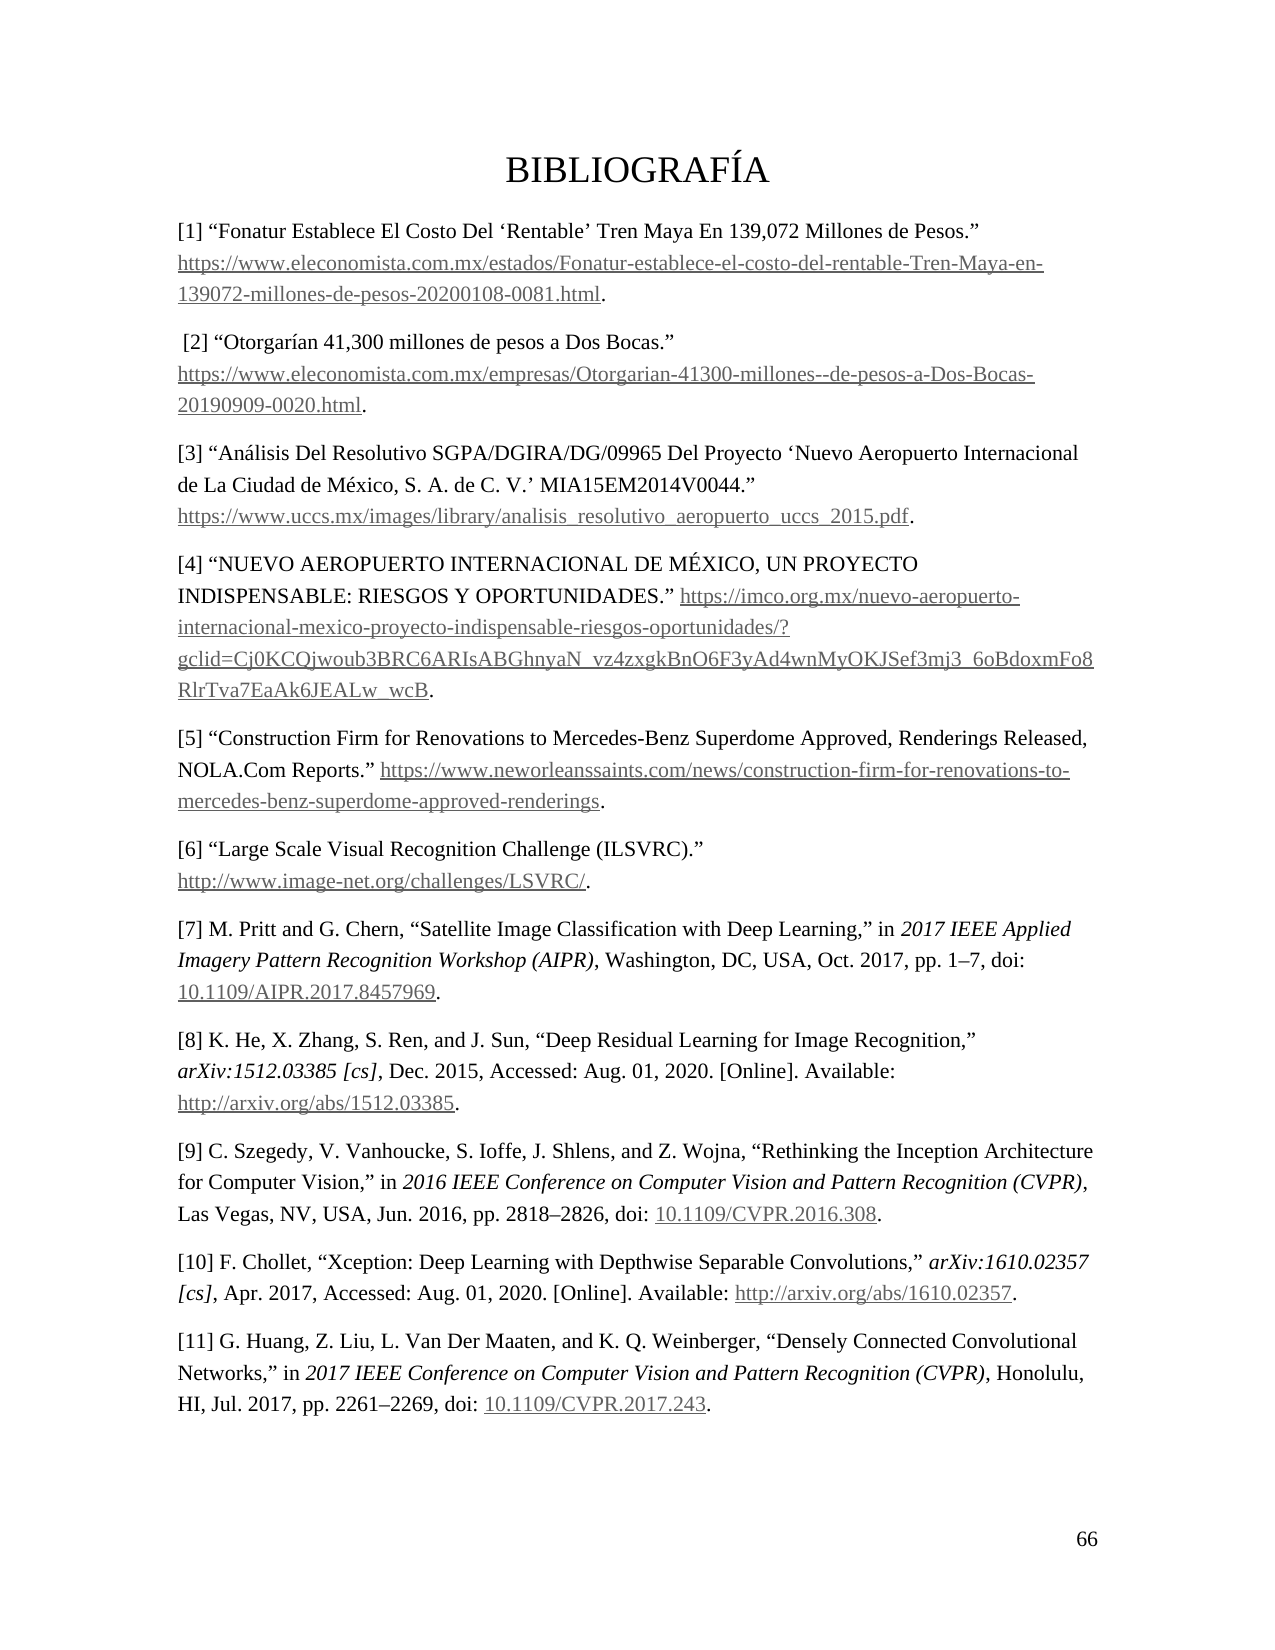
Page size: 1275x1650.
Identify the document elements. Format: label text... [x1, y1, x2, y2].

text [8] K. He, X. Zhang, S. Ren, and J. Sun, “Deep Residual Learning for Image Recognition,” arXiv:1512.03385 [cs], Dec. 2015, Accessed: Aug. 01, 2020. [Online]. Available: http://arxiv.org/abs/1512.03385. [177, 1027, 1098, 1115]
text [6] “Large Scale Visual Recognition Challenge (ILSVRC).” http://www.image-net.org/challenges/LSVRC/. [177, 836, 1098, 893]
text [10] F. Chollet, “Xception: Deep Learning with Depthwise Separable Convolutions,” arXiv:1610.02357 [cs], Apr. 2017, Accessed: Aug. 01, 2020. [Online]. Available: http://arxiv.org/abs/1610.02357. [177, 1249, 1098, 1306]
text [9] C. Szegedy, V. Vanhoucke, S. Ioffe, J. Shlens, and Z. Wojna, “Rethinking the Inception Architecture for Computer Vision,” in 2016 IEEE Conference on Computer Vision and Pattern Recognition (CVPR), Las Vegas, NV, USA, Jun. 2016, pp. 2818–2826, doi: 10.1109/CVPR.2016.308. [177, 1138, 1098, 1226]
text [1] “Fonatur Establece El Costo Del ‘Rentable’ Tren Maya En 139,072 Millones de Pesos.” https://www.eleconomista.com.mx/estados/Fonatur-establece-el-costo-del-rentable-Tren-Maya-en-139072-millones-de-pesos-20200108-0081.html. [177, 218, 1098, 306]
text [7] M. Pritt and G. Chern, “Satellite Image Classification with Deep Learning,” in 2017 IEEE Applied Imagery Pattern Recognition Workshop (AIPR), Washington, DC, USA, Oct. 2017, pp. 1–7, doi: 10.1109/AIPR.2017.8457969. [177, 916, 1098, 1004]
text [2] “Otorgarían 41,300 millones de pesos a Dos Bocas.” https://www.eleconomista.com.mx/empresas/Otorgarian-41300-millones--de-pesos-a-Dos-Bocas-20190909-0020.html. [177, 329, 1098, 417]
text [4] “NUEVO AEROPUERTO INTERNACIONAL DE MÉXICO, UN PROYECTO INDISPENSABLE: RIESGOS Y OPORTUNIDADES.” https://imco.org.mx/nuevo-aeropuerto-internacional-mexico-proyecto-indispensable-riesgos-oportunidades/?gclid=Cj0KCQjwoub3BRC6ARIsABGhnyaN_vz4zxgkBnO6F3yAd4wnMyOKJSef3mj3_6oBdoxmFo8RlrTva7EaAk6JEALw_wcB. [177, 551, 1098, 702]
text [11] G. Huang, Z. Liu, L. Van Der Maaten, and K. Q. Weinberger, “Densely Connected Convolutional Networks,” in 2017 IEEE Conference on Computer Vision and Pattern Recognition (CVPR), Honolulu, HI, Jul. 2017, pp. 2261–2269, doi: 10.1109/CVPR.2017.243. [177, 1328, 1098, 1417]
text BIBLIOGRAFÍA [177, 148, 1098, 191]
text [3] “Análisis Del Resolutivo SGPA/DGIRA/DG/09965 Del Proyecto ‘Nuevo Aeropuerto Internacional de La Ciudad de México, S. A. de C. V.’ MIA15EM2014V0044.” https://www.uccs.mx/images/library/analisis_resolutivo_aeropuerto_uccs_2015.pdf. [177, 440, 1098, 528]
text [5] “Construction Firm for Renovations to Mercedes-Benz Superdome Approved, Renderings Released, NOLA.Com Reports.” https://www.neworleanssaints.com/news/construction-firm-for-renovations-to-mercedes-benz-superdome-approved-renderings. [177, 725, 1098, 813]
